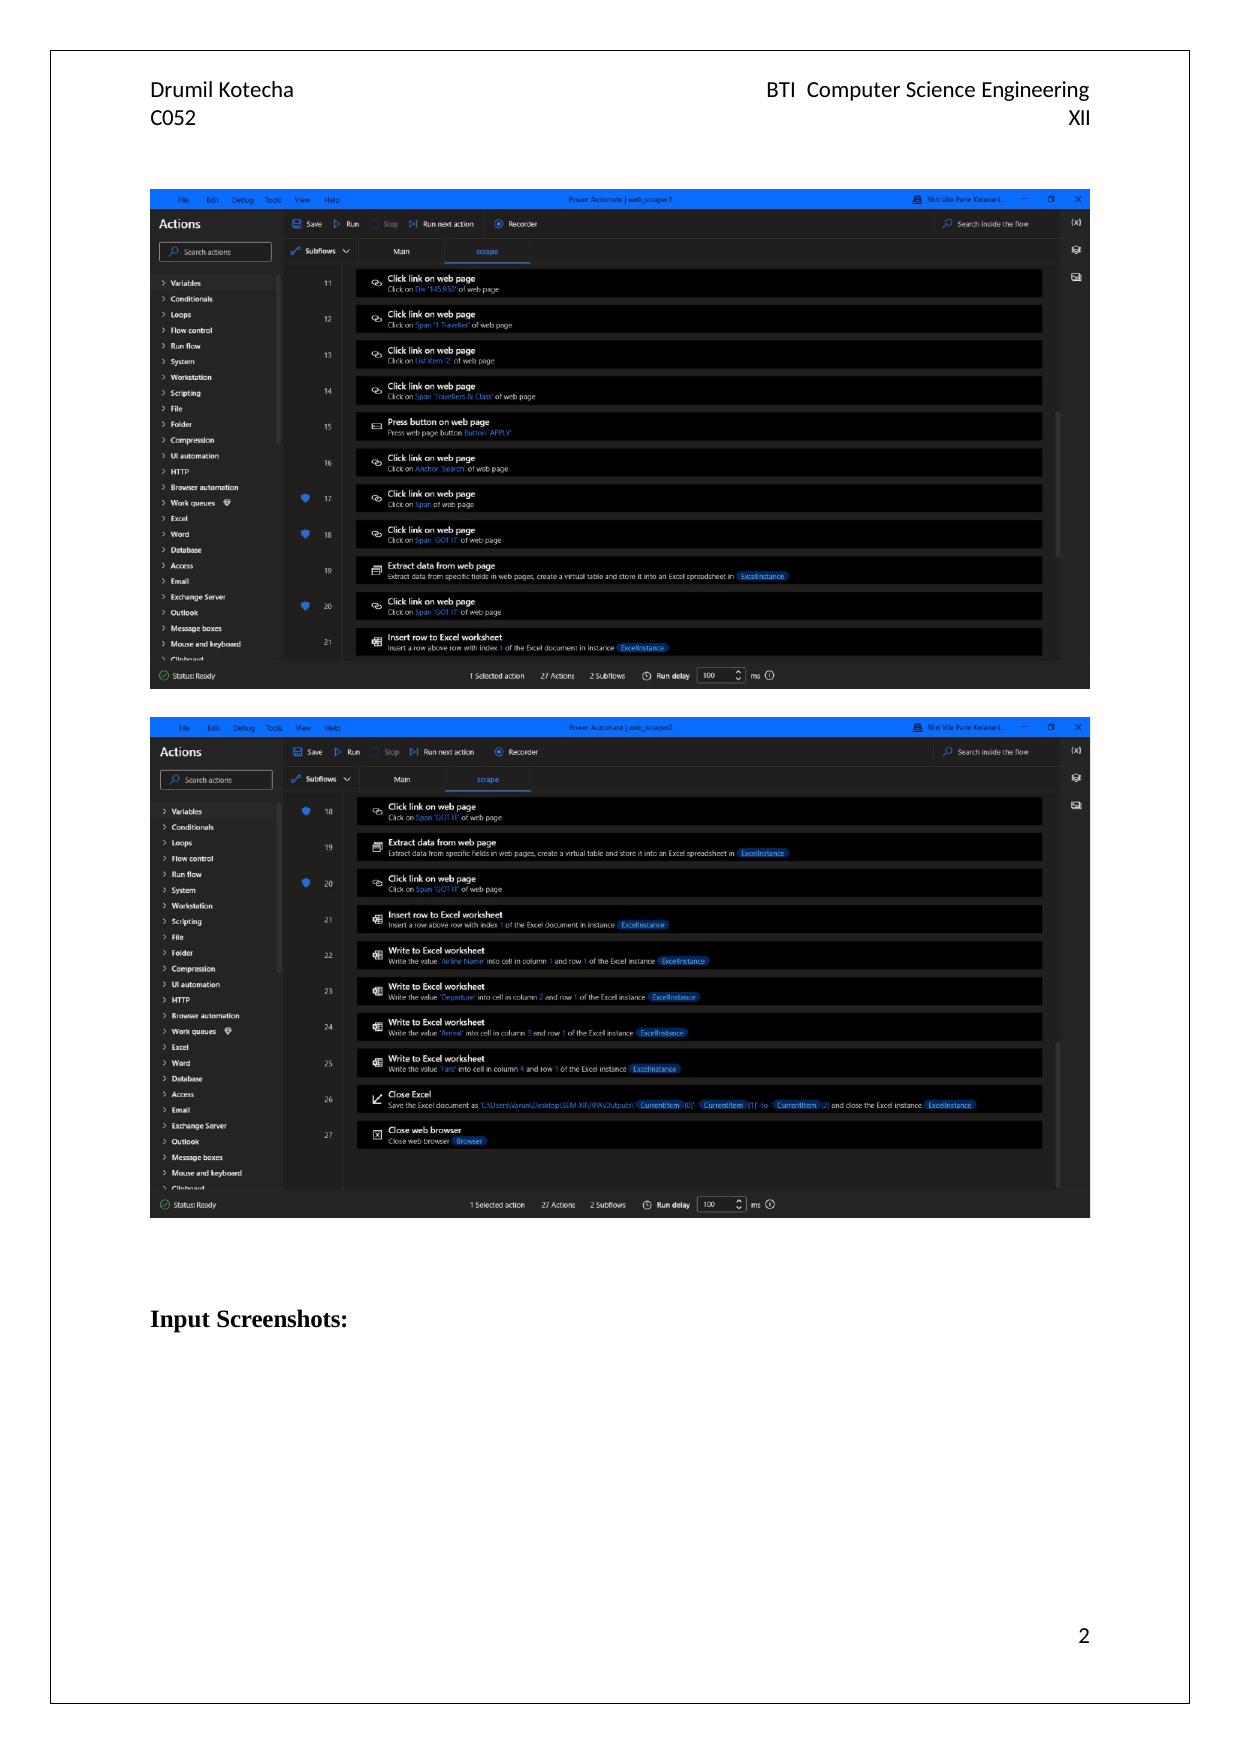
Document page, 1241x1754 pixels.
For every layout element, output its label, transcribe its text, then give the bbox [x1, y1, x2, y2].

picture [150, 717, 1091, 1218]
text Input Screenshots: [150, 1304, 1093, 1333]
picture [150, 189, 1090, 689]
